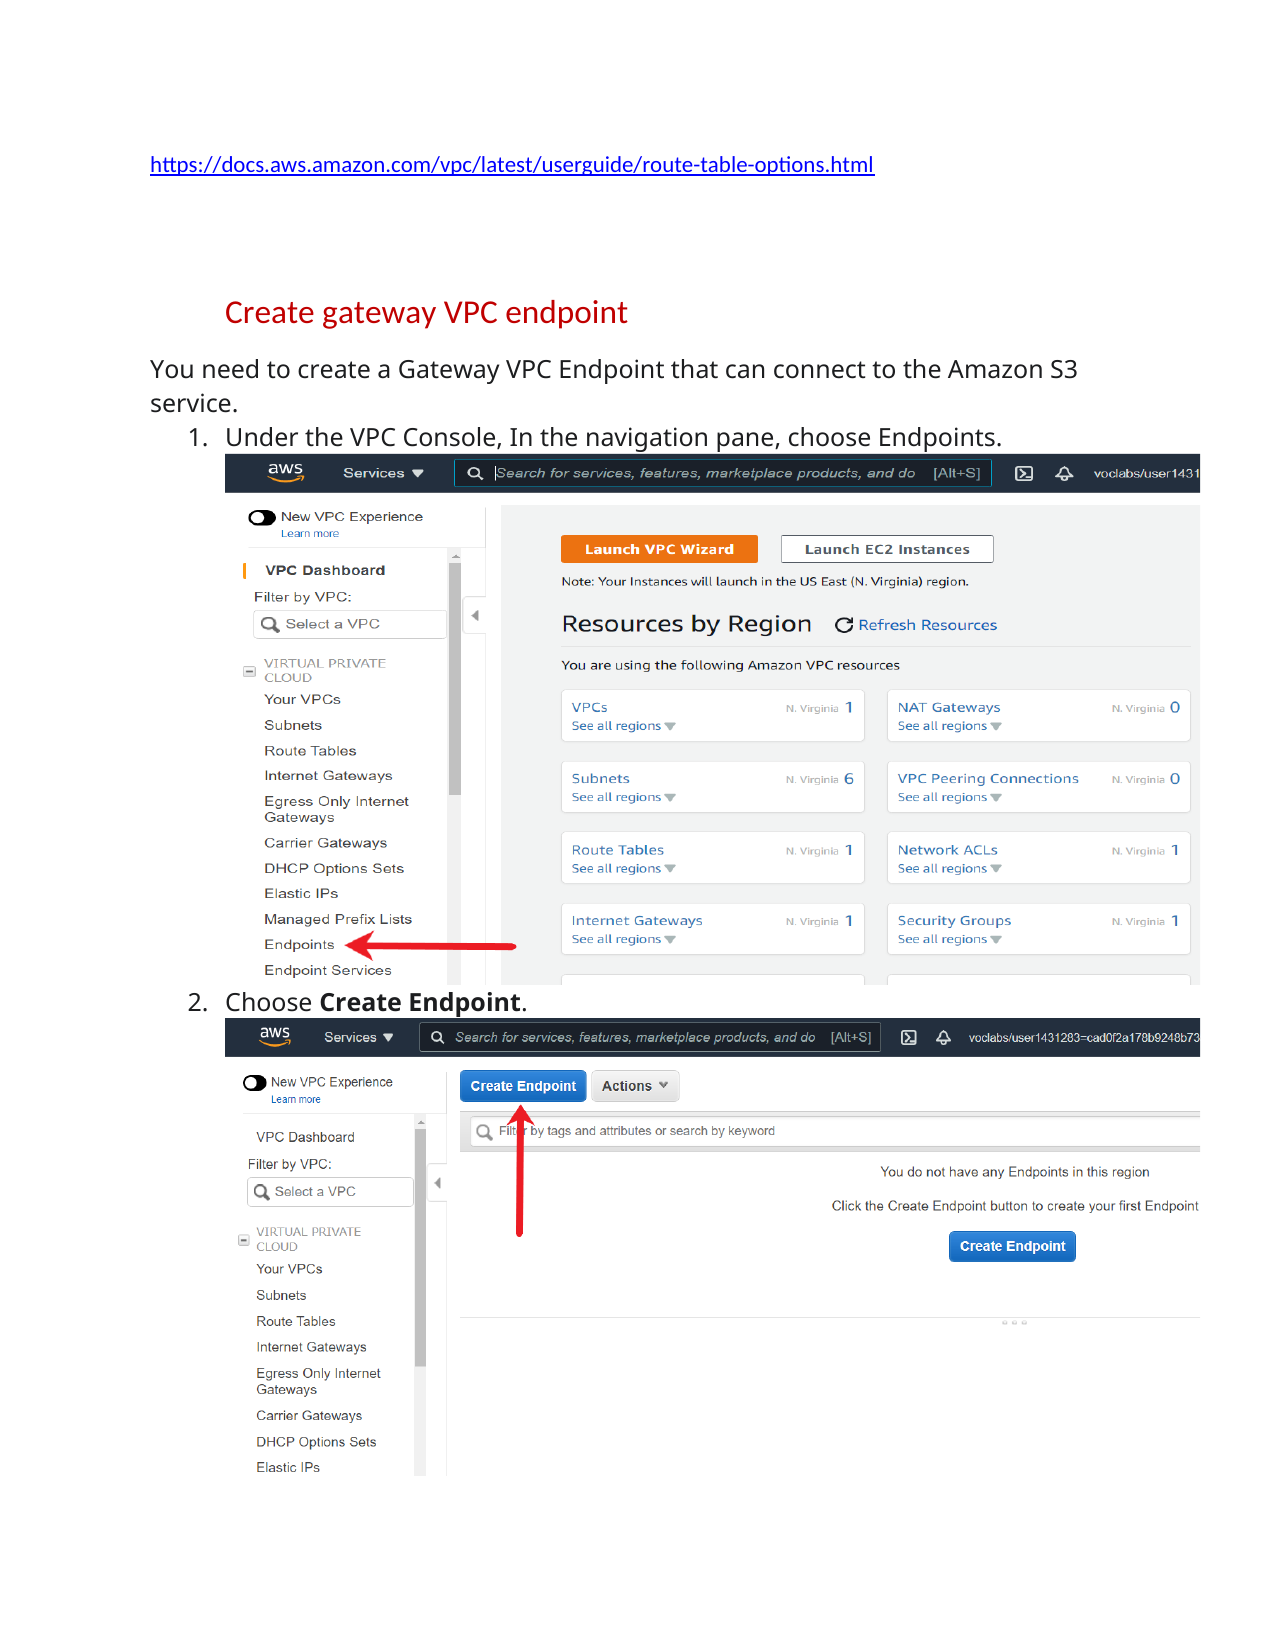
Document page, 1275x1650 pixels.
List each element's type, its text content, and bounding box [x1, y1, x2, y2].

list Choose Create Endpoint. [187, 984, 1125, 1018]
picture [225, 453, 1200, 985]
text You need to create a Gateway VPC Endpoint that can connect to the Amazon S3 service. [150, 351, 1125, 419]
text https://docs.aws.amazon.com/vpc/latest/userguide/route-table-options.html [150, 150, 1125, 178]
list Create gateway VPC endpoint [225, 291, 1125, 331]
picture [225, 1018, 1200, 1476]
list Under the VPC Console, In the navigation pane, choose Endpoints. [187, 419, 1125, 453]
